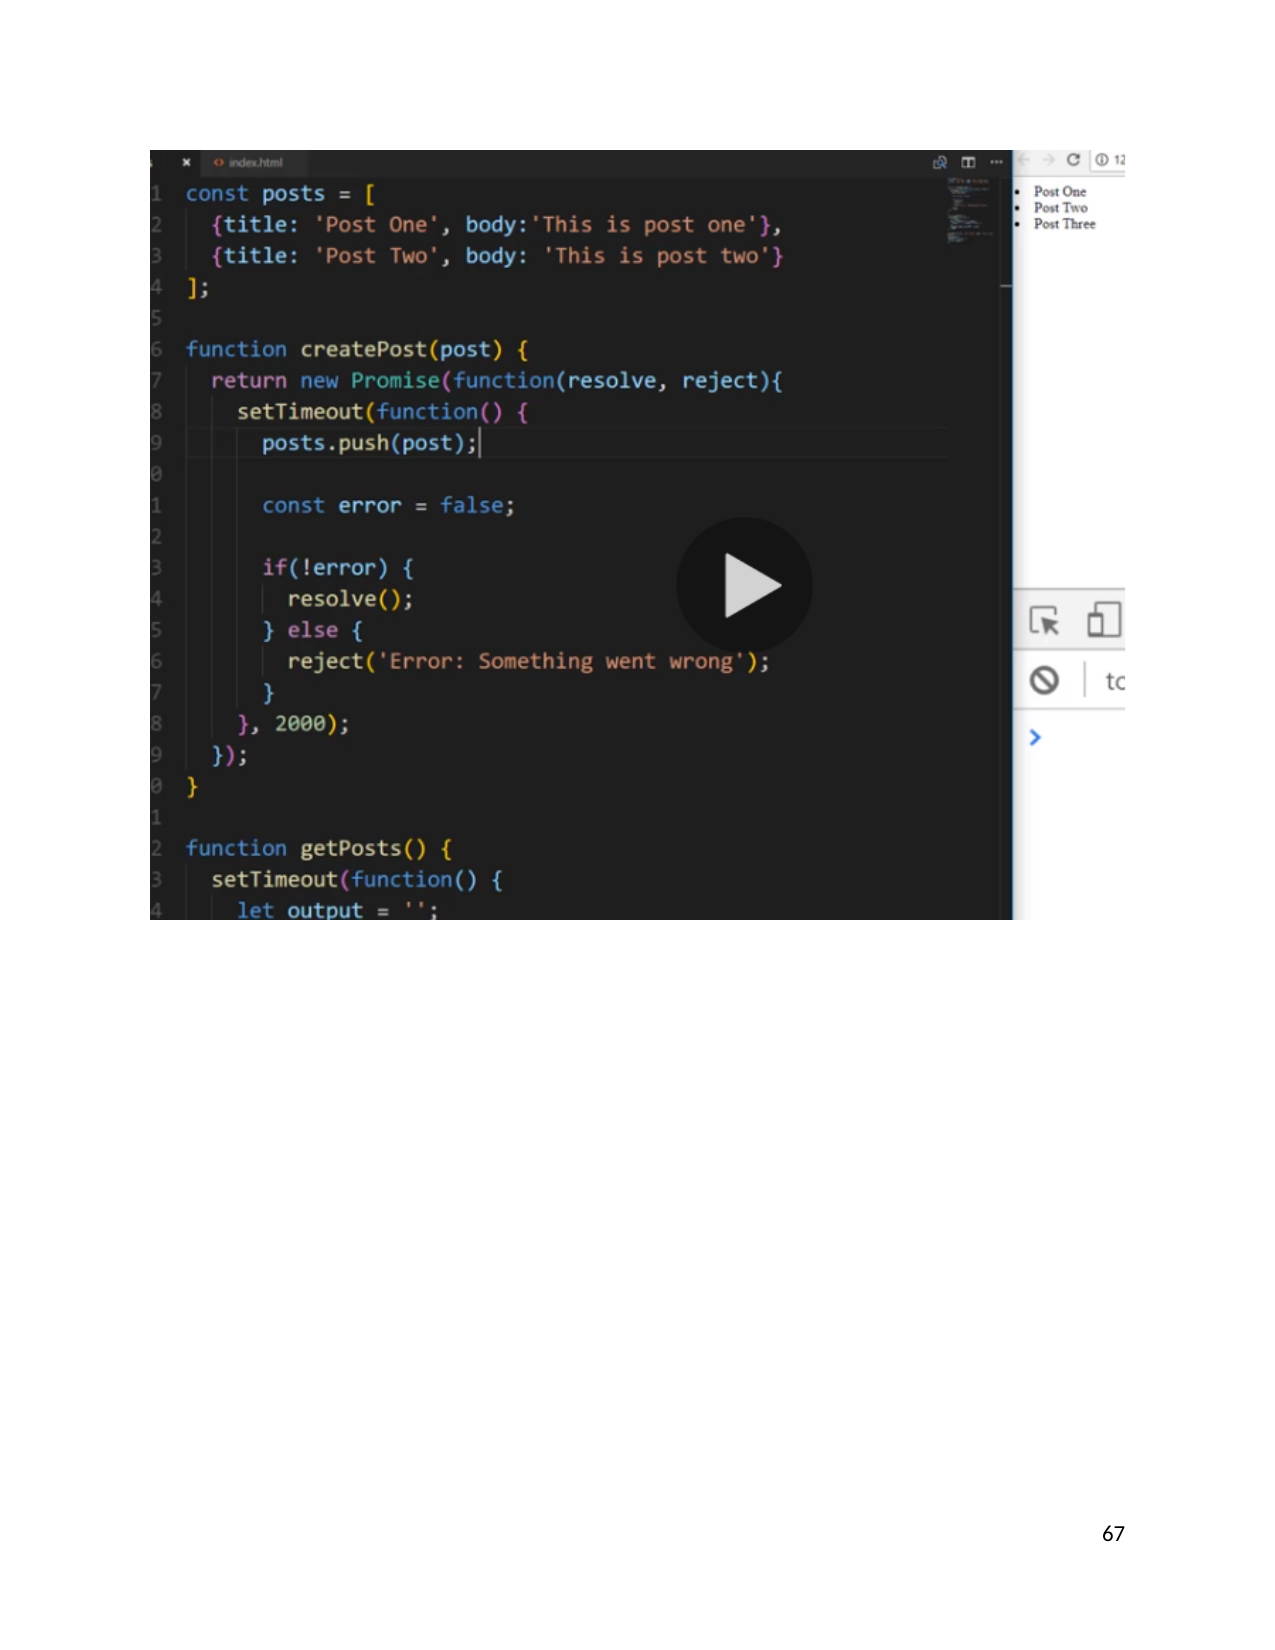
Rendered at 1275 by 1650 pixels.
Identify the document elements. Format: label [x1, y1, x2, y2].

picture [150, 150, 1125, 920]
